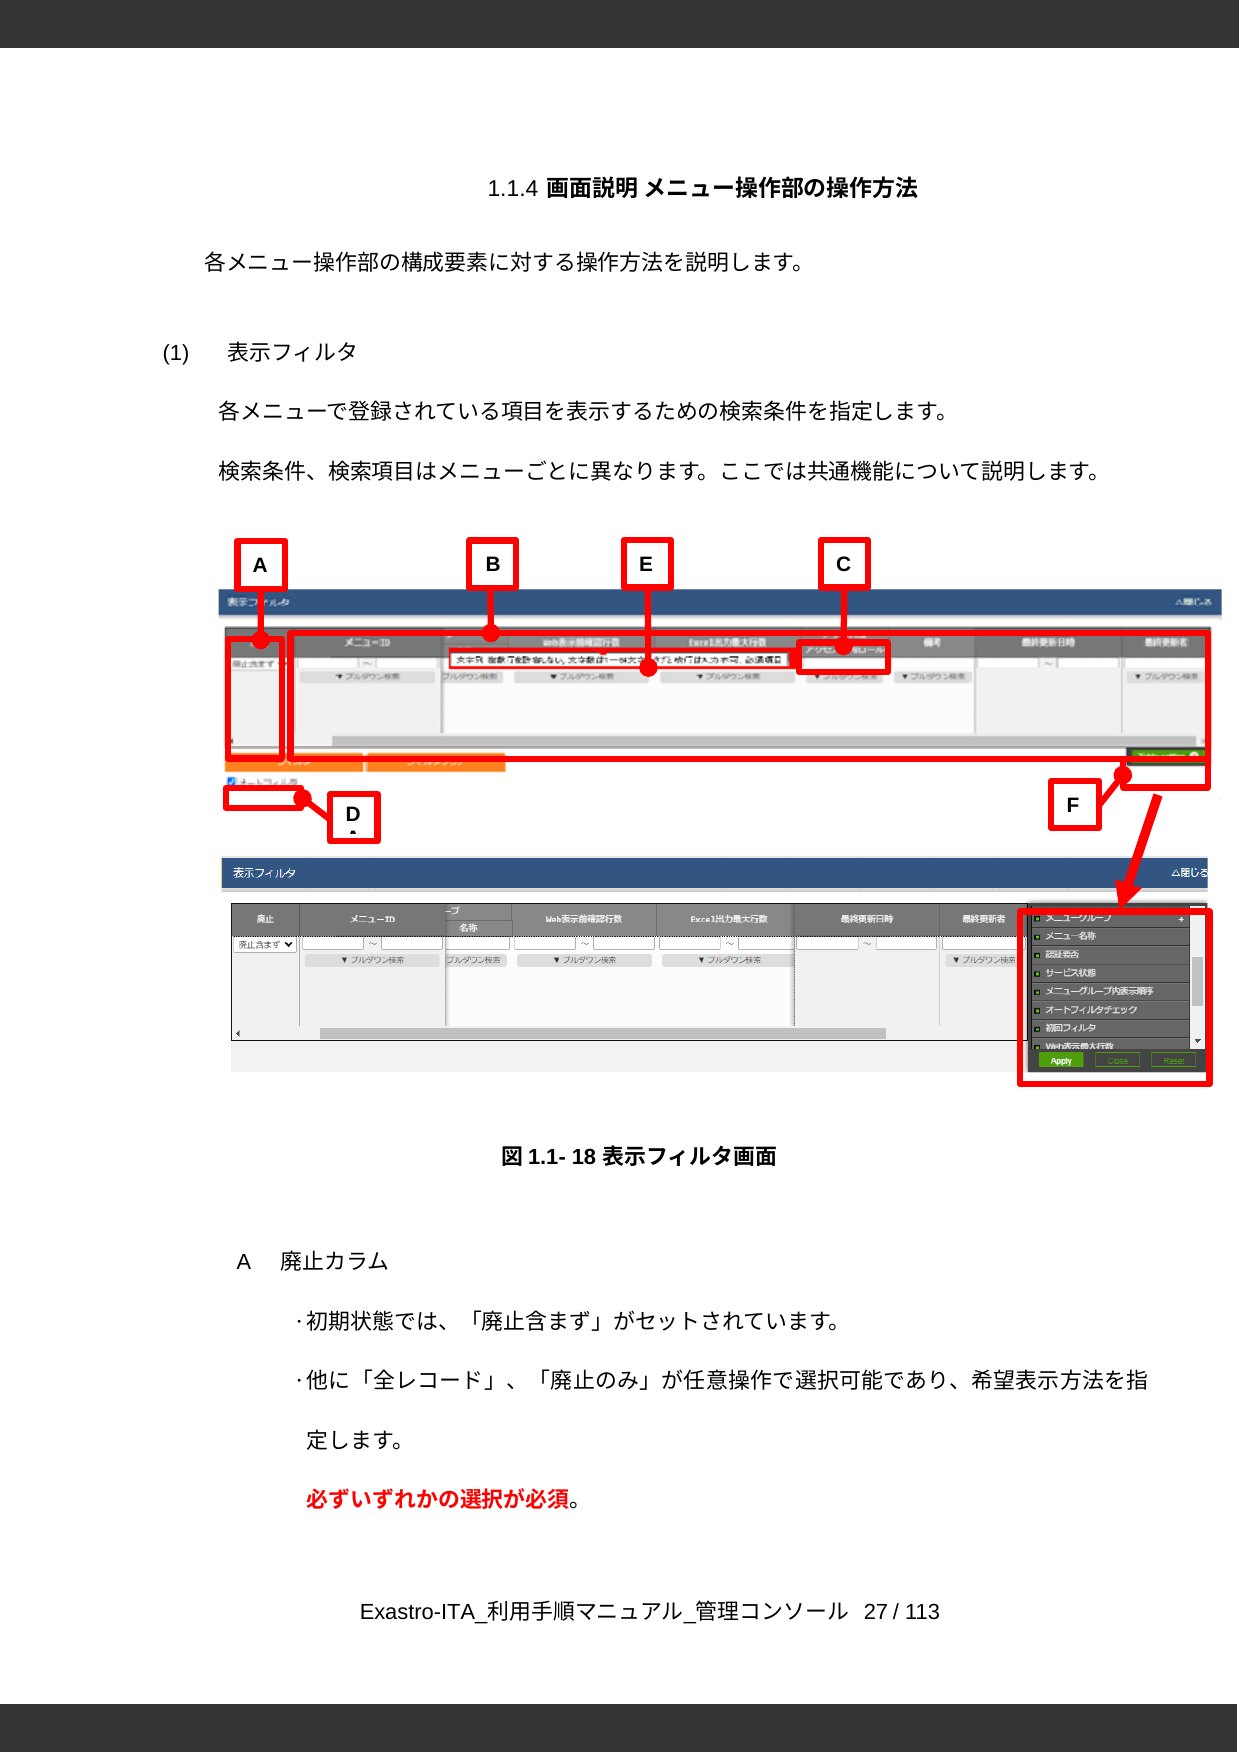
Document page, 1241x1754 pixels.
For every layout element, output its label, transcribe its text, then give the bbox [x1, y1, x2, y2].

list 初期状態では、「廃止含まず」がセットされています。 [295, 1290, 1152, 1349]
picture [1123, 856, 1208, 908]
text 各メニュー操作部の構成要素に対する操作方法を説明します。 [204, 231, 1152, 291]
text 図 1.1- 18 表示フィルタ画面 [148, 1125, 1130, 1184]
picture [1126, 762, 1205, 784]
picture [1023, 915, 1206, 1073]
picture [0, 1704, 1237, 1752]
picture [802, 646, 885, 669]
text 廃止カラム [236, 1230, 1152, 1290]
picture [229, 791, 295, 799]
picture [231, 642, 279, 755]
picture [651, 588, 841, 630]
subtitle 画面説明 メニュー操作部の操作方法 [487, 157, 1152, 216]
picture [218, 588, 1120, 799]
picture [0, 0, 1239, 48]
subtitle 表示フィルタ [162, 321, 1152, 380]
list 他に「全レコード」、「廃止のみ」が任意操作で選択可能であり、希望表示方法を指定します。 必ずいずれかの選択が必須。 [295, 1349, 1152, 1528]
picture [221, 856, 1132, 1073]
picture [494, 588, 644, 630]
text 各メニューで登録されている項目を表示するための検索条件を指定します。 検索条件、検索項目はメニューごとに異なります。ここでは共通機能について説明します。 [218, 380, 1152, 499]
picture [294, 636, 1205, 756]
picture [847, 588, 1222, 799]
